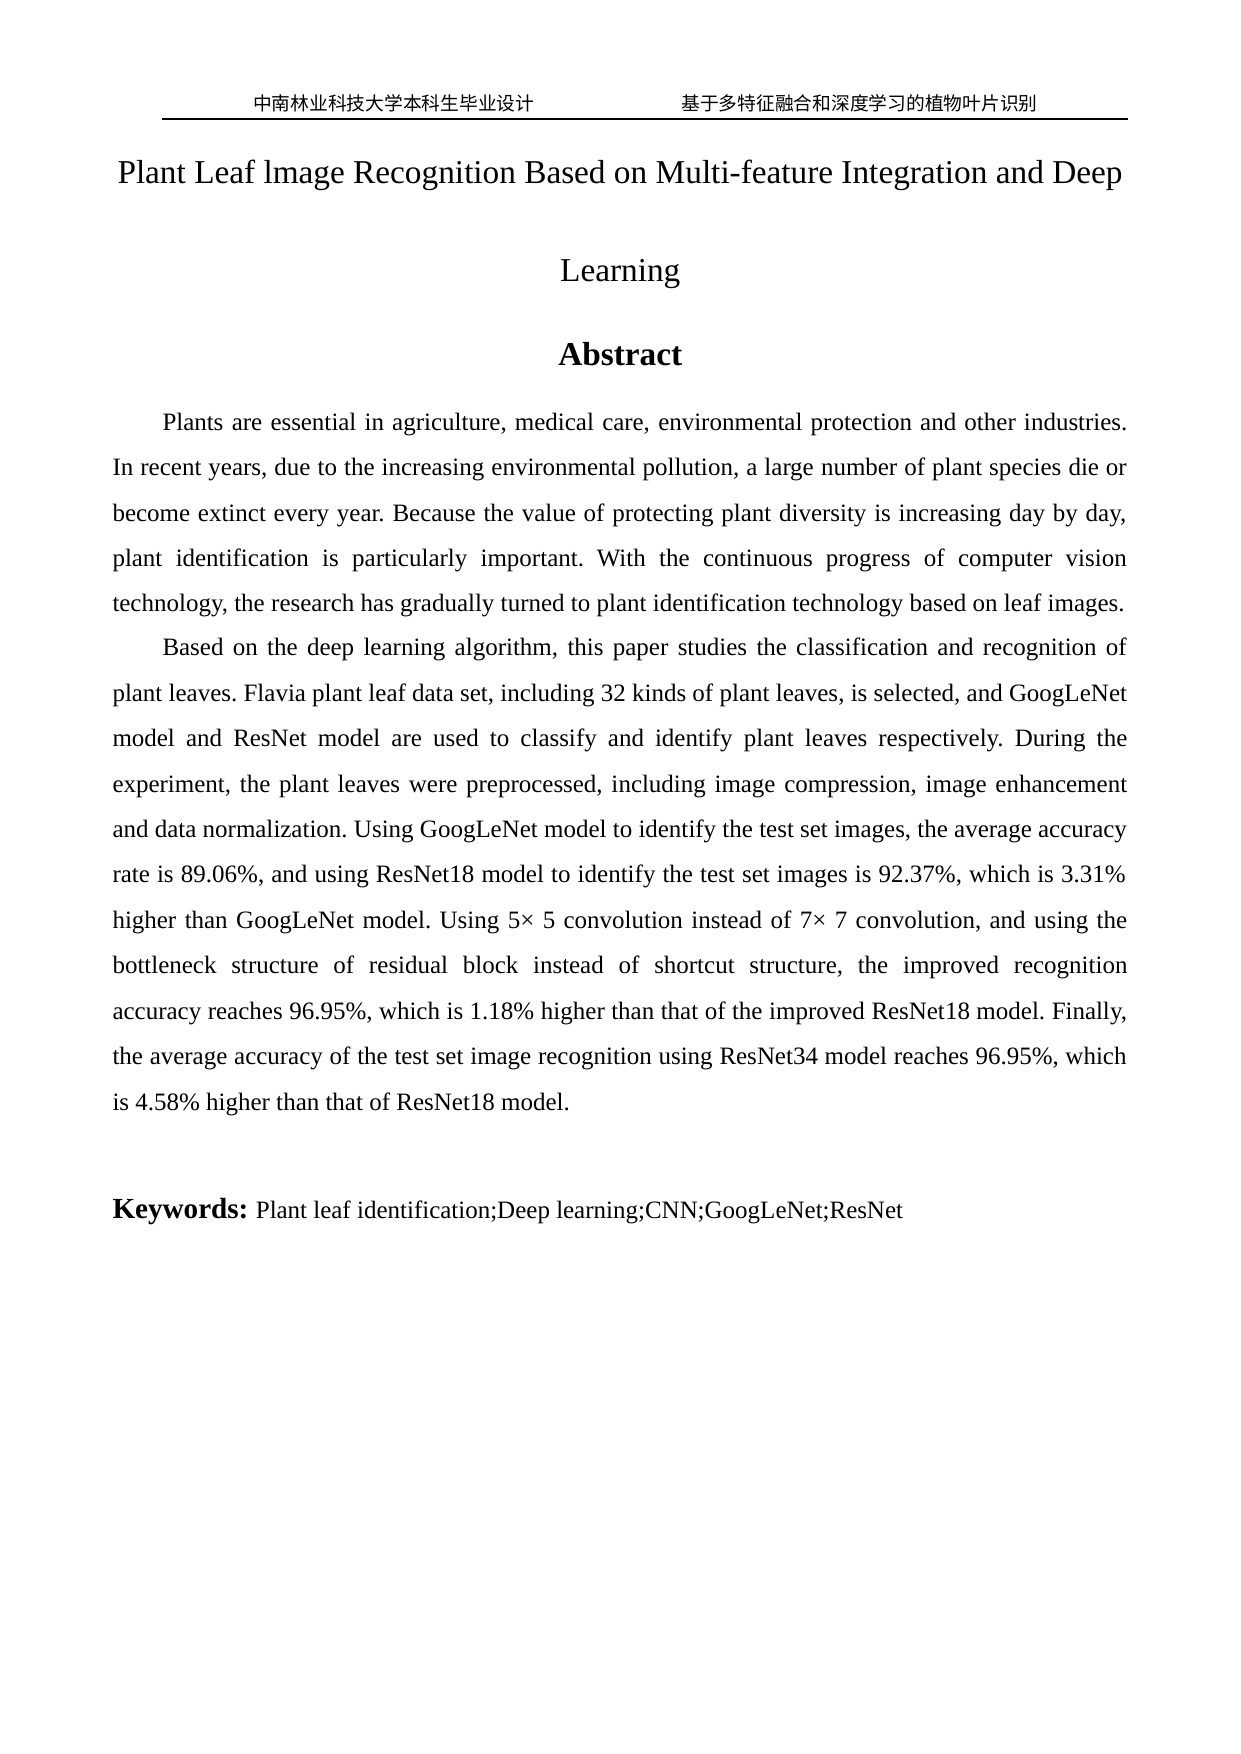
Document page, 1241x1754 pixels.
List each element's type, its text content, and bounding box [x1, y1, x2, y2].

text Plants are essential in agriculture, medical care, environmental protection and other industries. In recent years, due to the increasing environmental pollution, a large number of plant species die or become extinct every year. Because the value of protecting plant diversity is increasing day by day, plant identification is particularly important. With the continuous progress of computer vision technology, the research has gradually turned to plant identification technology based on leaf images. [112, 405, 1128, 619]
text Plant Leaf lmage Recognition Based on Multi-feature Integration and Deep Learning [112, 139, 1128, 302]
text Based on the deep learning algorithm, this paper studies the classification and recognition of plant leaves. Flavia plant leaf data set, including 32 kinds of plant leaves, is selected, and GoogLeNet model and ResNet model are used to classify and identify plant leaves respectively. During the experiment, the plant leaves were preprocessed, including image compression, image enhancement and data normalization. Using GoogLeNet model to identify the test set images, the average accuracy rate is 89.06%, and using ResNet18 model to identify the test set images is 92.37%, which is 3.31% higher than GoogLeNet model. Using 5× 5 convolution instead of 7× 7 convolution, and using the bottleneck structure of residual block instead of shortcut structure, the improved recognition accuracy reaches 96.95%, which is 1.18% higher than that of the improved ResNet18 model. Finally, the average accuracy of the test set image recognition using ResNet34 model reaches 96.95%, which is 4.58% higher than that of ResNet18 model. [112, 631, 1128, 1117]
text Abstract [112, 321, 1128, 386]
text Keywords: Plant leaf identification;Deep learning;CNN;GoogLeNet;ResNet [112, 1176, 1128, 1241]
